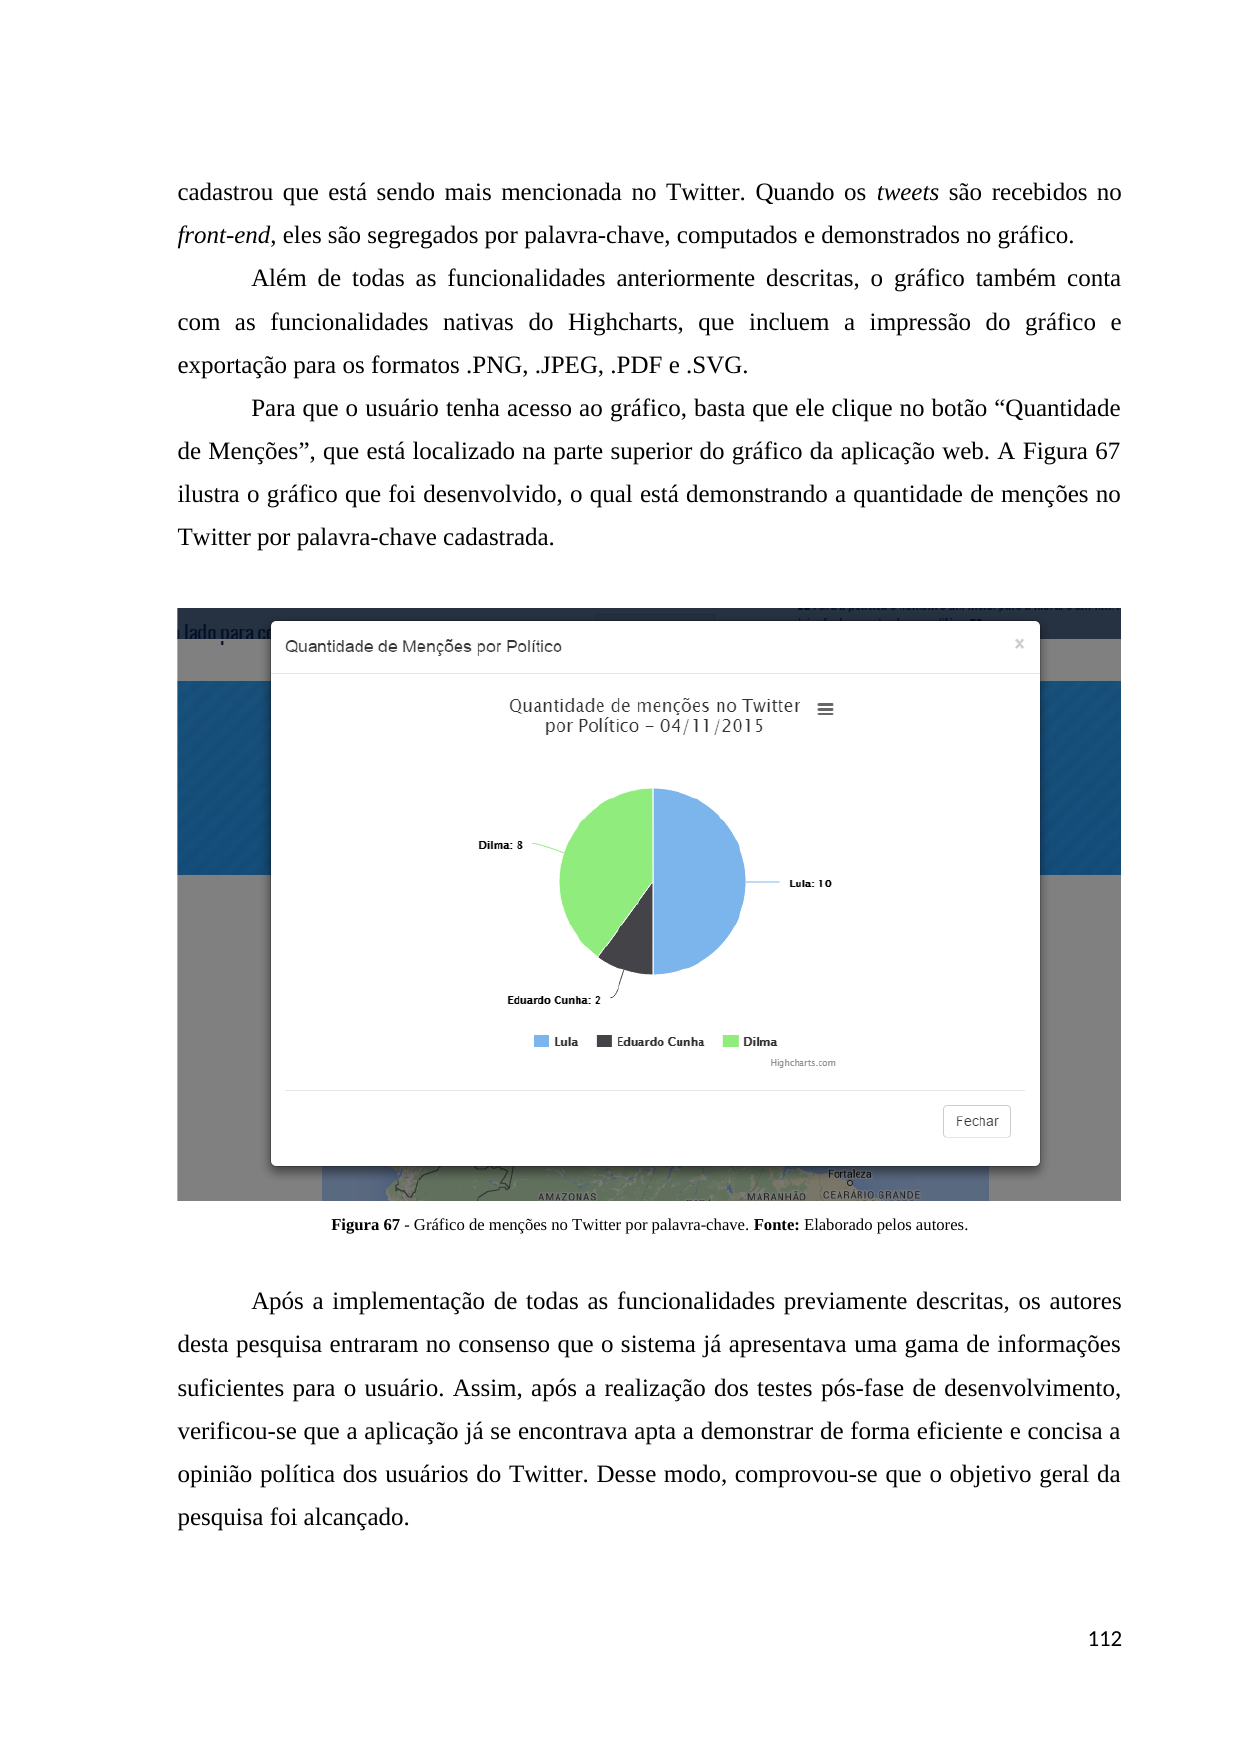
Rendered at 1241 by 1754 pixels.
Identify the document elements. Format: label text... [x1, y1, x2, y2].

text Além de todas as funcionalidades anteriormente descritas, o gráfico também conta com as funcionalidades nativas do Highcharts, que incluem a impressão do gráfico e exportação para os formatos .PNG, .JPEG, .PDF e .SVG. [177, 263, 1122, 378]
picture [177, 608, 1121, 1201]
text Para que o usuário tenha acesso ao gráfico, basta que ele clique no botão “Quantidade de Menções”, que está localizado na parte superior do gráfico da aplicação web. A Figura 67 ilustra o gráfico que foi desenvolvido, o qual está demonstrando a quantidade de menções no Twitter por palavra-chave cadastrada. [177, 393, 1122, 551]
text Figura 67 - Gráfico de menções no Twitter por palavra-chave. Fonte: Elaborado pelos autores. [177, 1214, 1122, 1234]
text Após a implementação de todas as funcionalidades previamente descritas, os autores desta pesquisa entraram no consenso que o sistema já apresentava uma gama de informações suficientes para o usuário. Assim, após a realização dos testes pós-fase de desenvolvimento, verificou-se que a aplicação já se encontrava apta a demonstrar de forma eficiente e concisa a opinião política dos usuários do Twitter. Desse modo, comprovou-se que o objetivo geral da pesquisa foi alcançado. [177, 1286, 1122, 1531]
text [177, 177, 1122, 249]
